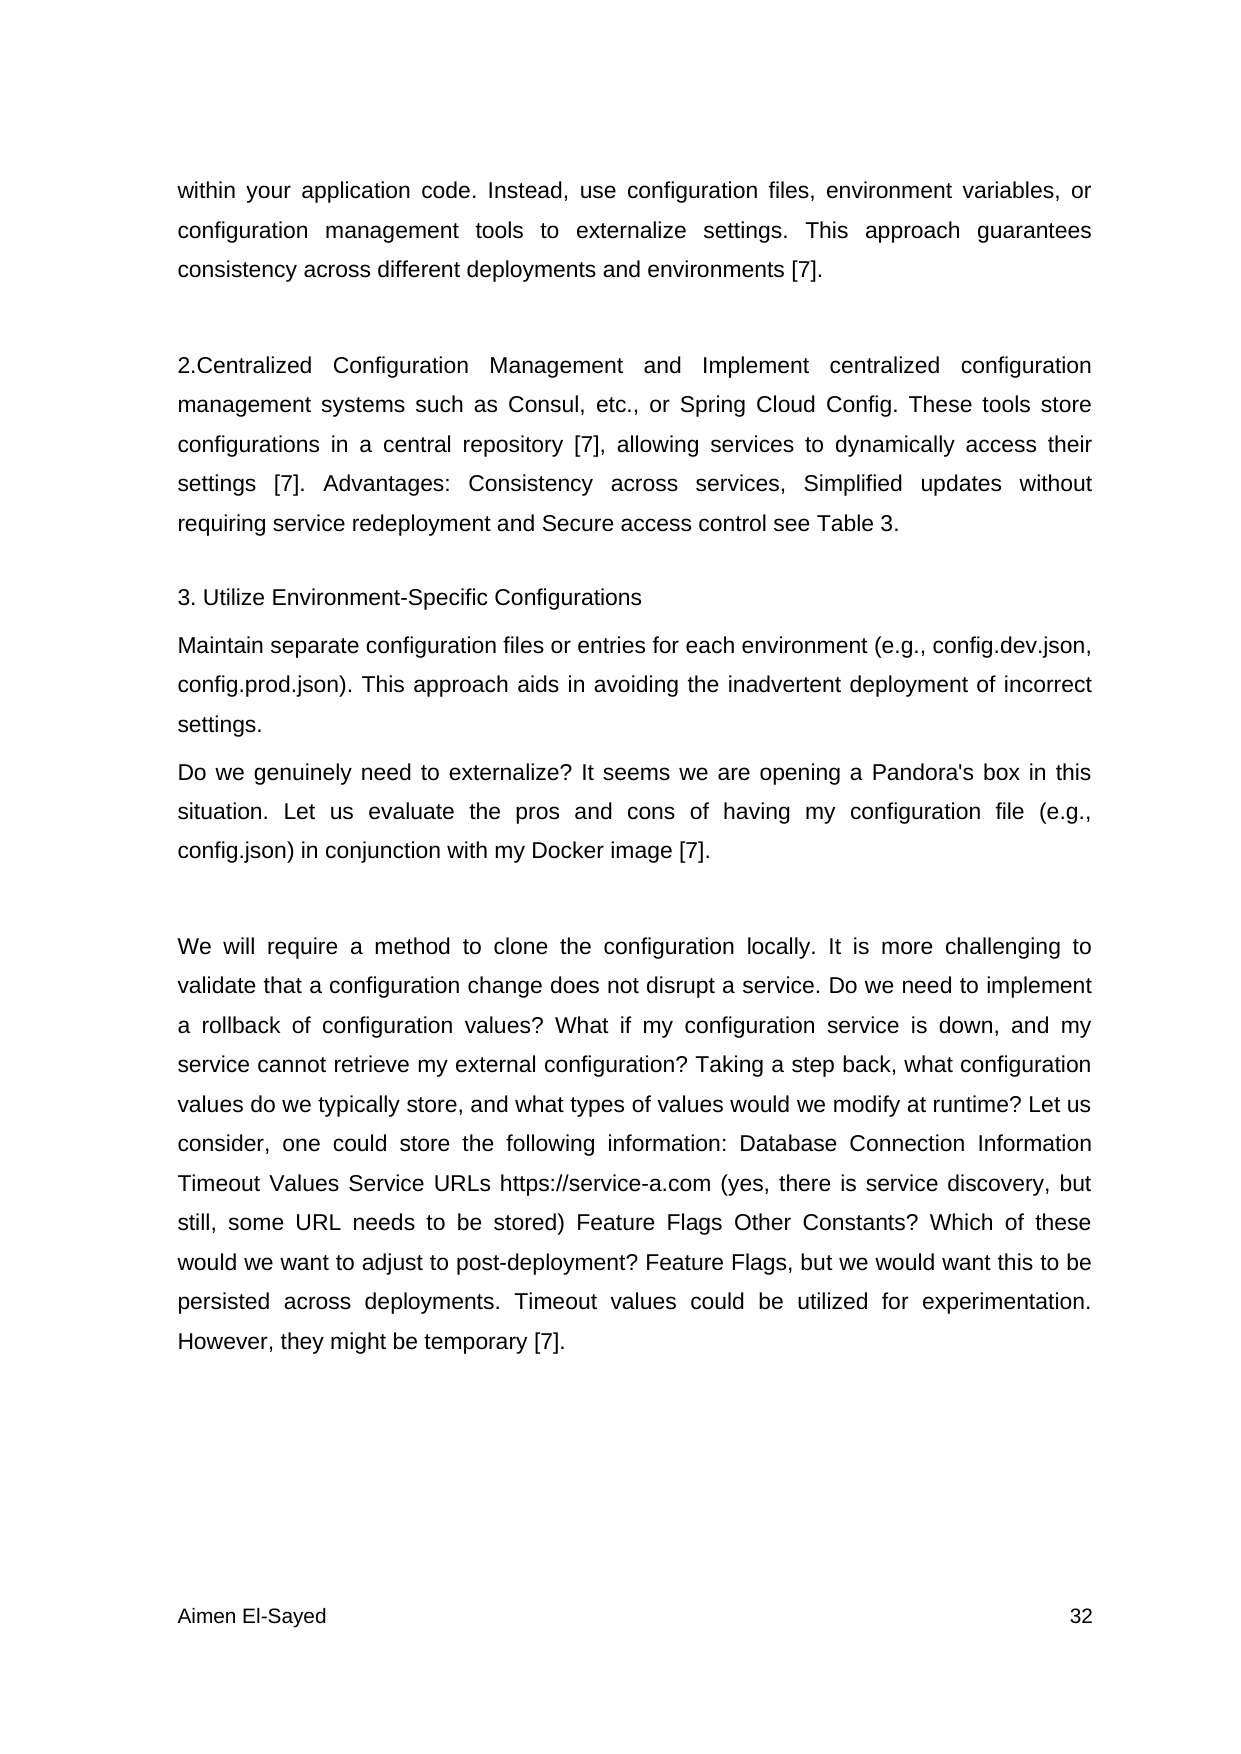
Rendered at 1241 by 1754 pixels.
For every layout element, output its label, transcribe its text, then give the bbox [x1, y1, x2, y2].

text 3. Utilize Environment-Specific Configurations [177, 584, 1092, 610]
text Maintain separate configuration files or entries for each environment (e.g., config.dev.json, config.prod.json). This approach aids in avoiding the inadvertent deployment of incorrect settings. [177, 632, 1092, 737]
text 2.Centralized Configuration Management and Implement centralized configuration management systems such as Consul, etc., or Spring Cloud Config. These tools store configurations in a central repository [7], allowing services to dynamically access their settings [7]. Advantages: Consistency across services, Simplified updates without requiring service redeployment and Secure access control see Table 3. [177, 352, 1092, 536]
text We will require a method to clone the configuration locally. It is more challenging to validate that a configuration change does not disrupt a service. Do we need to implement a rollback of configuration values? What if my configuration service is down, and my service cannot retrieve my external configuration? Taking a step back, what configuration values do we typically store, and what types of values would we modify at runtime? Let us consider, one could store the following information: Database Connection Information Timeout Values Service URLs https://service-a.com (yes, there is service discovery, but still, some URL needs to be stored) Feature Flags Other Constants? Which of these would we want to adjust to post-deployment? Feature Flags, but we would want this to be persisted across deployments. Timeout values could be utilized for experimentation. However, they might be temporary [7]. [177, 933, 1092, 1354]
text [177, 177, 1092, 282]
text Do we genuinely need to externalize? It seems we are opening a Pandora's box in this situation. Let us evaluate the pros and cons of having my configuration file (e.g., config.json) in conjunction with my Docker image [7]. [177, 758, 1092, 864]
